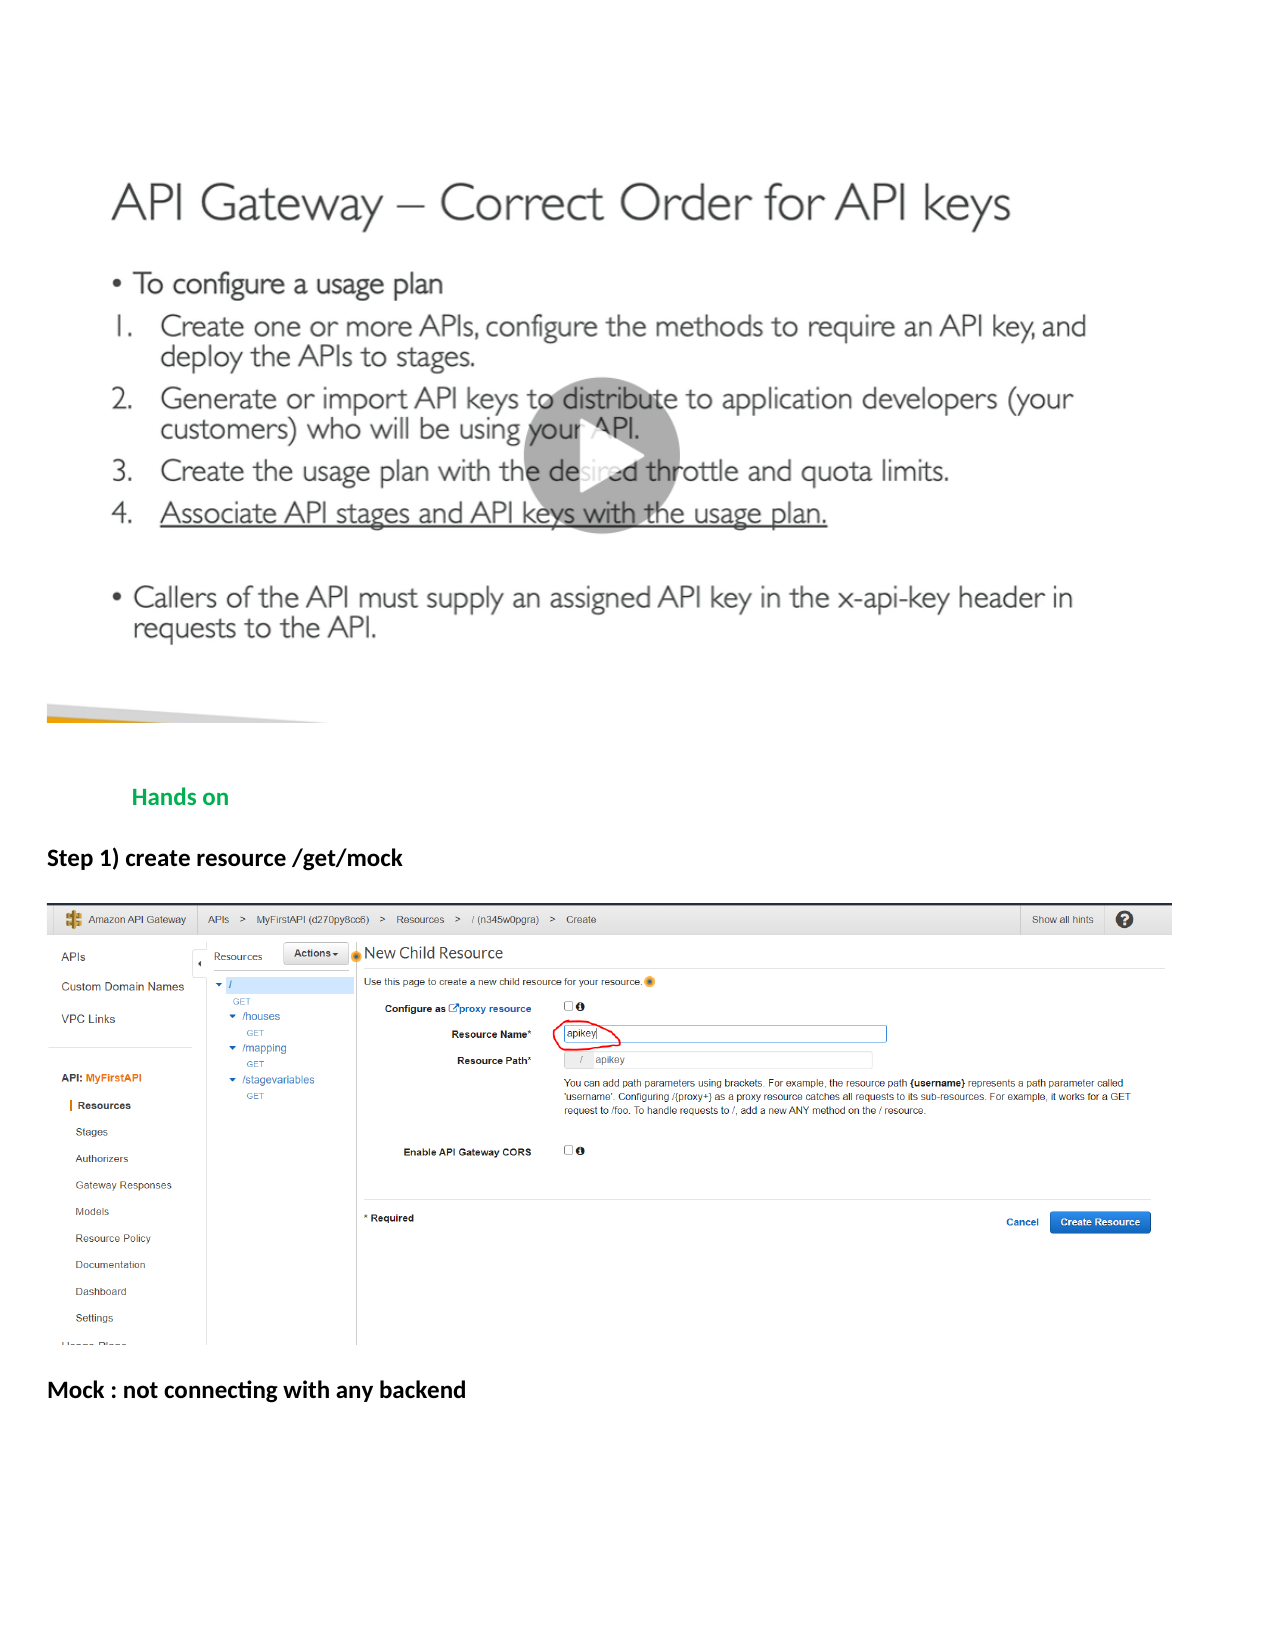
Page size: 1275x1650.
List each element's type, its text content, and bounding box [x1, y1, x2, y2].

text Mock : not connecting with any backend [47, 1375, 1125, 1405]
picture [46, 903, 1172, 1345]
text Step 1) create resource /get/mock [47, 842, 1125, 873]
picture [46, 150, 1172, 723]
text Hands on [47, 781, 1125, 812]
